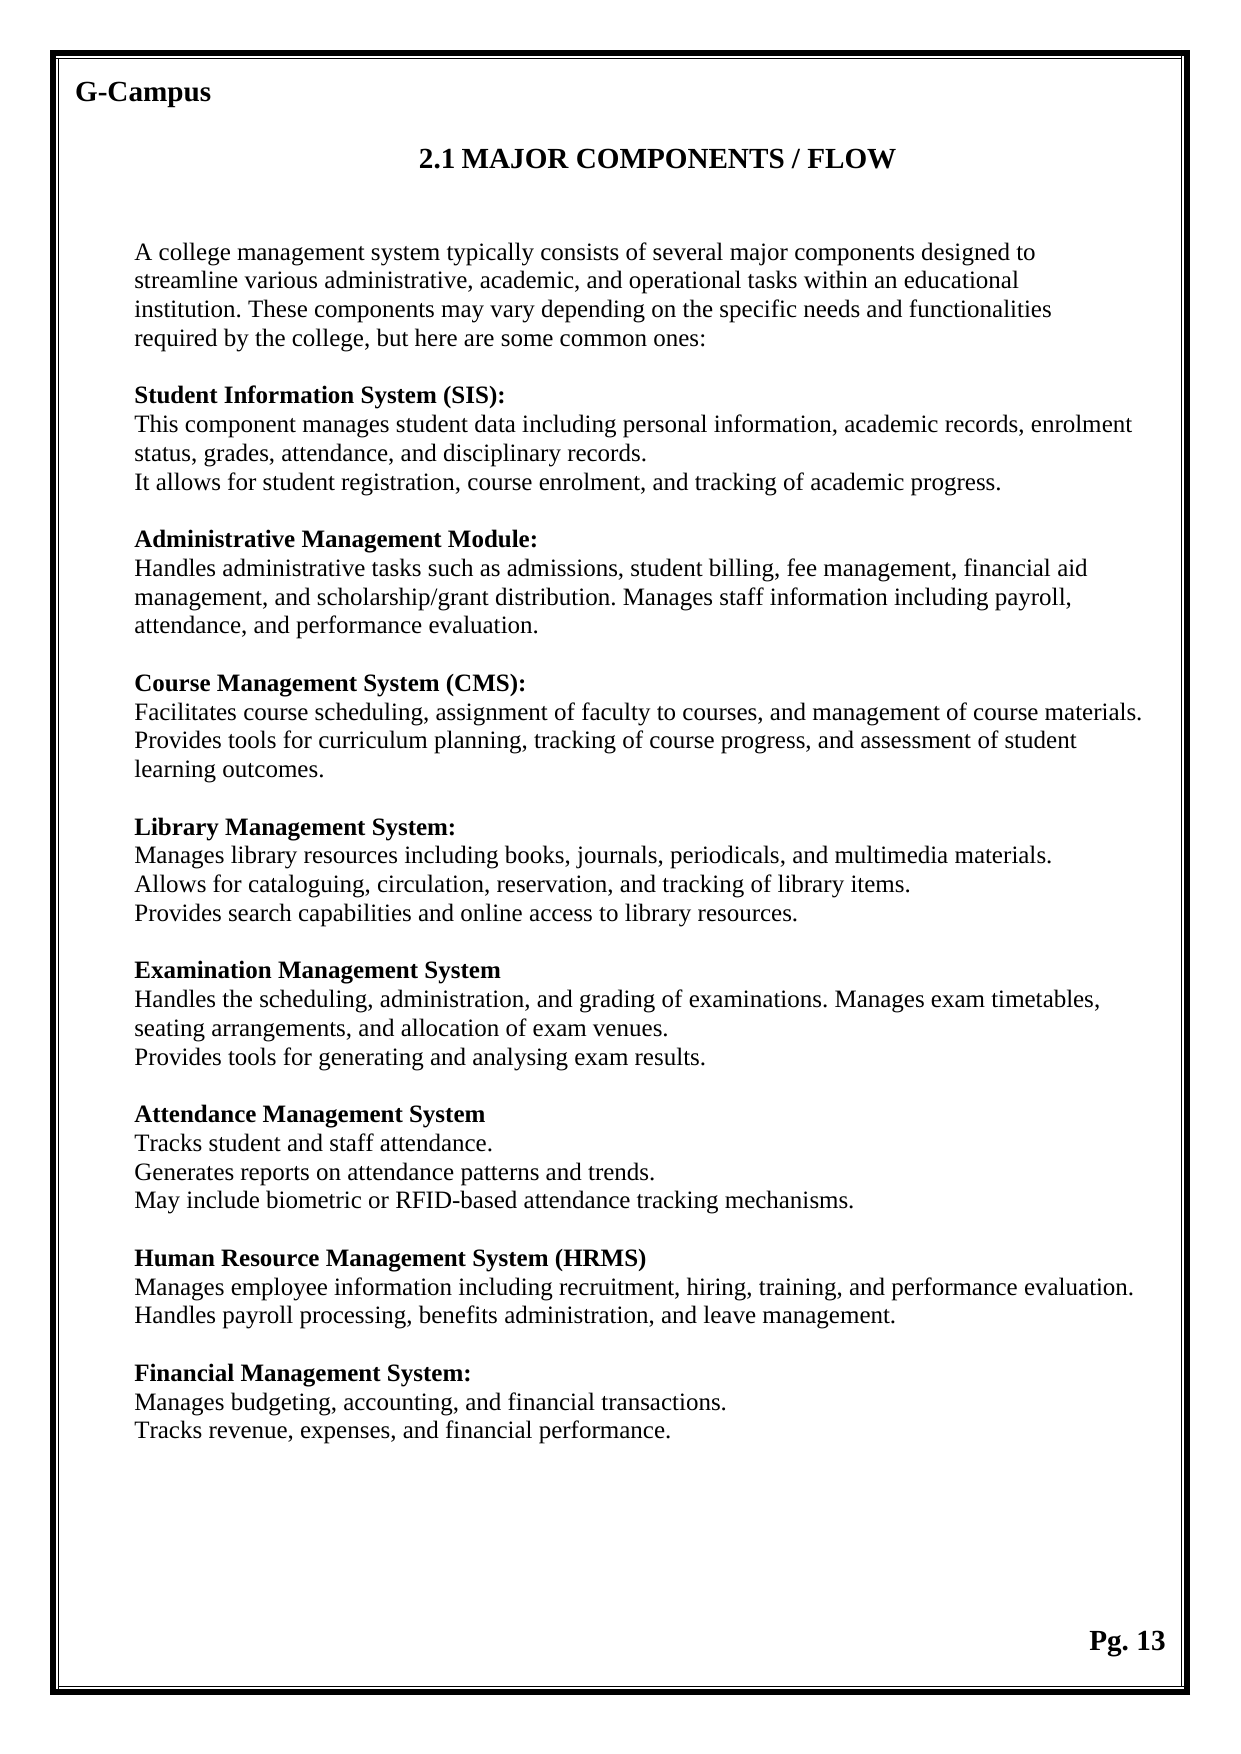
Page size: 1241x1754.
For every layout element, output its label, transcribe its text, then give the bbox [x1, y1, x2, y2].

text Provides tools for curriculum planning, tracking of course progress, and assessment of student learning outcomes. [134, 725, 1106, 783]
text May include biometric or RFID-based attendance tracking mechanisms. [75, 1185, 1165, 1214]
text Course Management System (CMS): [75, 668, 1165, 697]
text Handles the scheduling, administration, and grading of examinations. Manages exam timetables, seating arrangements, and allocation of exam venues. [134, 984, 1165, 1042]
text Handles payroll processing, benefits administration, and leave management. [75, 1300, 1165, 1329]
text A college management system typically consists of several major components designed to [134, 237, 1165, 265]
text Human Resource Management System (HRMS) [134, 1243, 1165, 1272]
text It allows for student registration, course enrolment, and tracking of academic progress. [75, 467, 1165, 495]
text Attendance Management System [75, 1099, 1165, 1128]
text Library Management System: [75, 812, 1165, 840]
text required by the college, but here are some common ones: [75, 323, 1165, 352]
text Allows for cataloguing, circulation, reservation, and tracking of library items. [75, 869, 1165, 898]
text streamline various administrative, academic, and operational tasks within an educational [75, 265, 1165, 294]
text institution. These components may vary depending on the specific needs and functionalities [75, 294, 1165, 323]
text Student Information System (SIS): [75, 380, 1165, 409]
text Generates reports on attendance patterns and trends. [75, 1157, 1165, 1185]
text Administrative Management Module: [75, 524, 1165, 553]
text This component manages student data including personal information, academic records, enrolment status, grades, attendance, and disciplinary records. [134, 409, 1165, 467]
text Manages employee information including recruitment, hiring, training, and performance evaluation. [134, 1272, 1165, 1300]
text Tracks revenue, expenses, and financial performance. [75, 1415, 1165, 1444]
text Manages library resources including books, journals, periodicals, and multimedia materials. [75, 840, 1165, 869]
text Provides search capabilities and online access to library resources. [75, 898, 1165, 927]
text Examination Management System [75, 955, 1165, 984]
text Tracks student and staff attendance. [75, 1128, 1165, 1157]
text Financial Management System: [75, 1358, 1165, 1387]
text Provides tools for generating and analysing exam results. [75, 1042, 1165, 1070]
text 2.1 MAJOR COMPONENTS / FLOW [75, 141, 1165, 174]
text Facilitates course scheduling, assignment of faculty to courses, and management of course materials. [75, 697, 1165, 725]
text Manages budgeting, accounting, and financial transactions. [75, 1387, 1165, 1415]
text Handles administrative tasks such as admissions, student billing, fee management, financial aid management, and scholarship/grant distribution. Manages staff information including payroll, attendance, and performance evaluation. [134, 553, 1165, 639]
